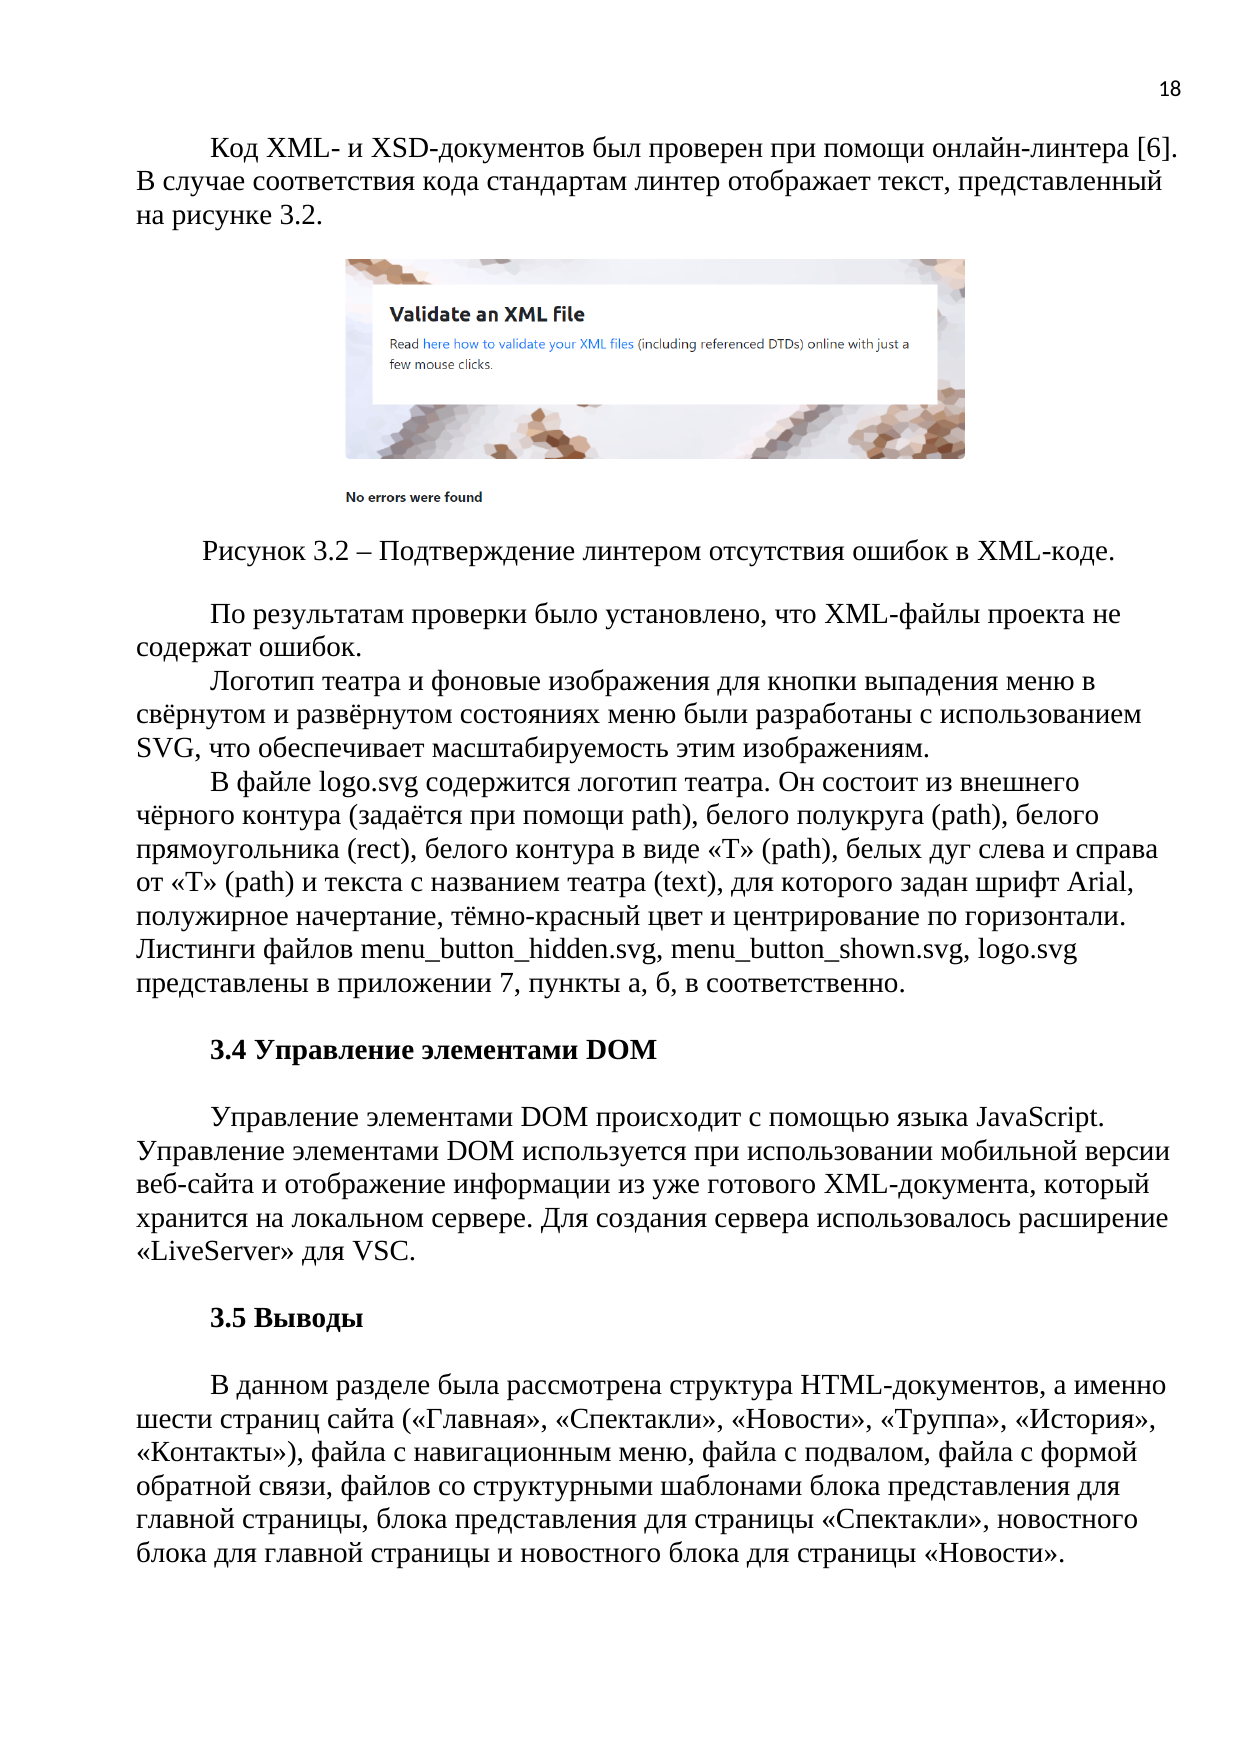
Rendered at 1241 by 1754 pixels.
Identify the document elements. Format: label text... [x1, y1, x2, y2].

text Управление элементами DOM происходит с помощью языка JavaScript. Управление элементами DOM используется при использовании мобильной версии веб-сайта и отображение информации из уже готового XML-документа, который хранится на локальном сервере. Для создания сервера использовалось расширение «LiveServer» для VSC. [136, 1099, 1181, 1267]
text В файле logo.svg содержится логотип театра. Он состоит из внешнего чёрного контура (задаётся при помощи path), белого полукруга (path), белого прямоугольника (rect), белого контура в виде «Т» (path), белых дуг слева и справа от «Т» (path) и текста с названием театра (text), для которого задан шрифт Arial, полужирное начертание, тёмно-красный цвет и центрирование по горизонтали. Листинги файлов menu_button_hidden.svg, menu_button_shown.svg, logo.svg представлены в приложении 7, пункты а, б, в соответственно. [136, 764, 1181, 998]
picture [337, 259, 980, 509]
text Логотип театра и фоновые изображения для кнопки выпадения меню в свёрнутом и развёрнутом состояниях меню были разработаны с использованием SVG, что обеспечивает масштабируемость этим изображениям. [136, 663, 1181, 764]
text Код XML- и XSD-документов был проверен при помощи онлайн-линтера [6]. В случае соответствия кода стандартам линтер отображает текст, представленный на рисунке 3.2. [136, 130, 1181, 231]
text 3.5 Выводы [136, 1300, 1181, 1334]
text В данном разделе была рассмотрена структура HTML-документов, а именно шести страниц сайта («Главная», «Спектакли», «Новости», «Труппа», «История», «Контакты»), файла с навигационным меню, файла с подвалом, файла с формой обратной связи, файлов со структурными шаблонами блока представления для главной страницы, блока представления для страницы «Спектакли», новостного блока для главной страницы и новостного блока для страницы «Новости». [136, 1367, 1181, 1569]
text По результатам проверки было установлено, что XML-файлы проекта не содержат ошибок. [136, 596, 1181, 663]
text 3.4 Управление элементами DOM [136, 1032, 1181, 1066]
text Рисунок 3.2 – Подтверждение линтером отсутствия ошибок в XML-коде. [136, 533, 1181, 567]
